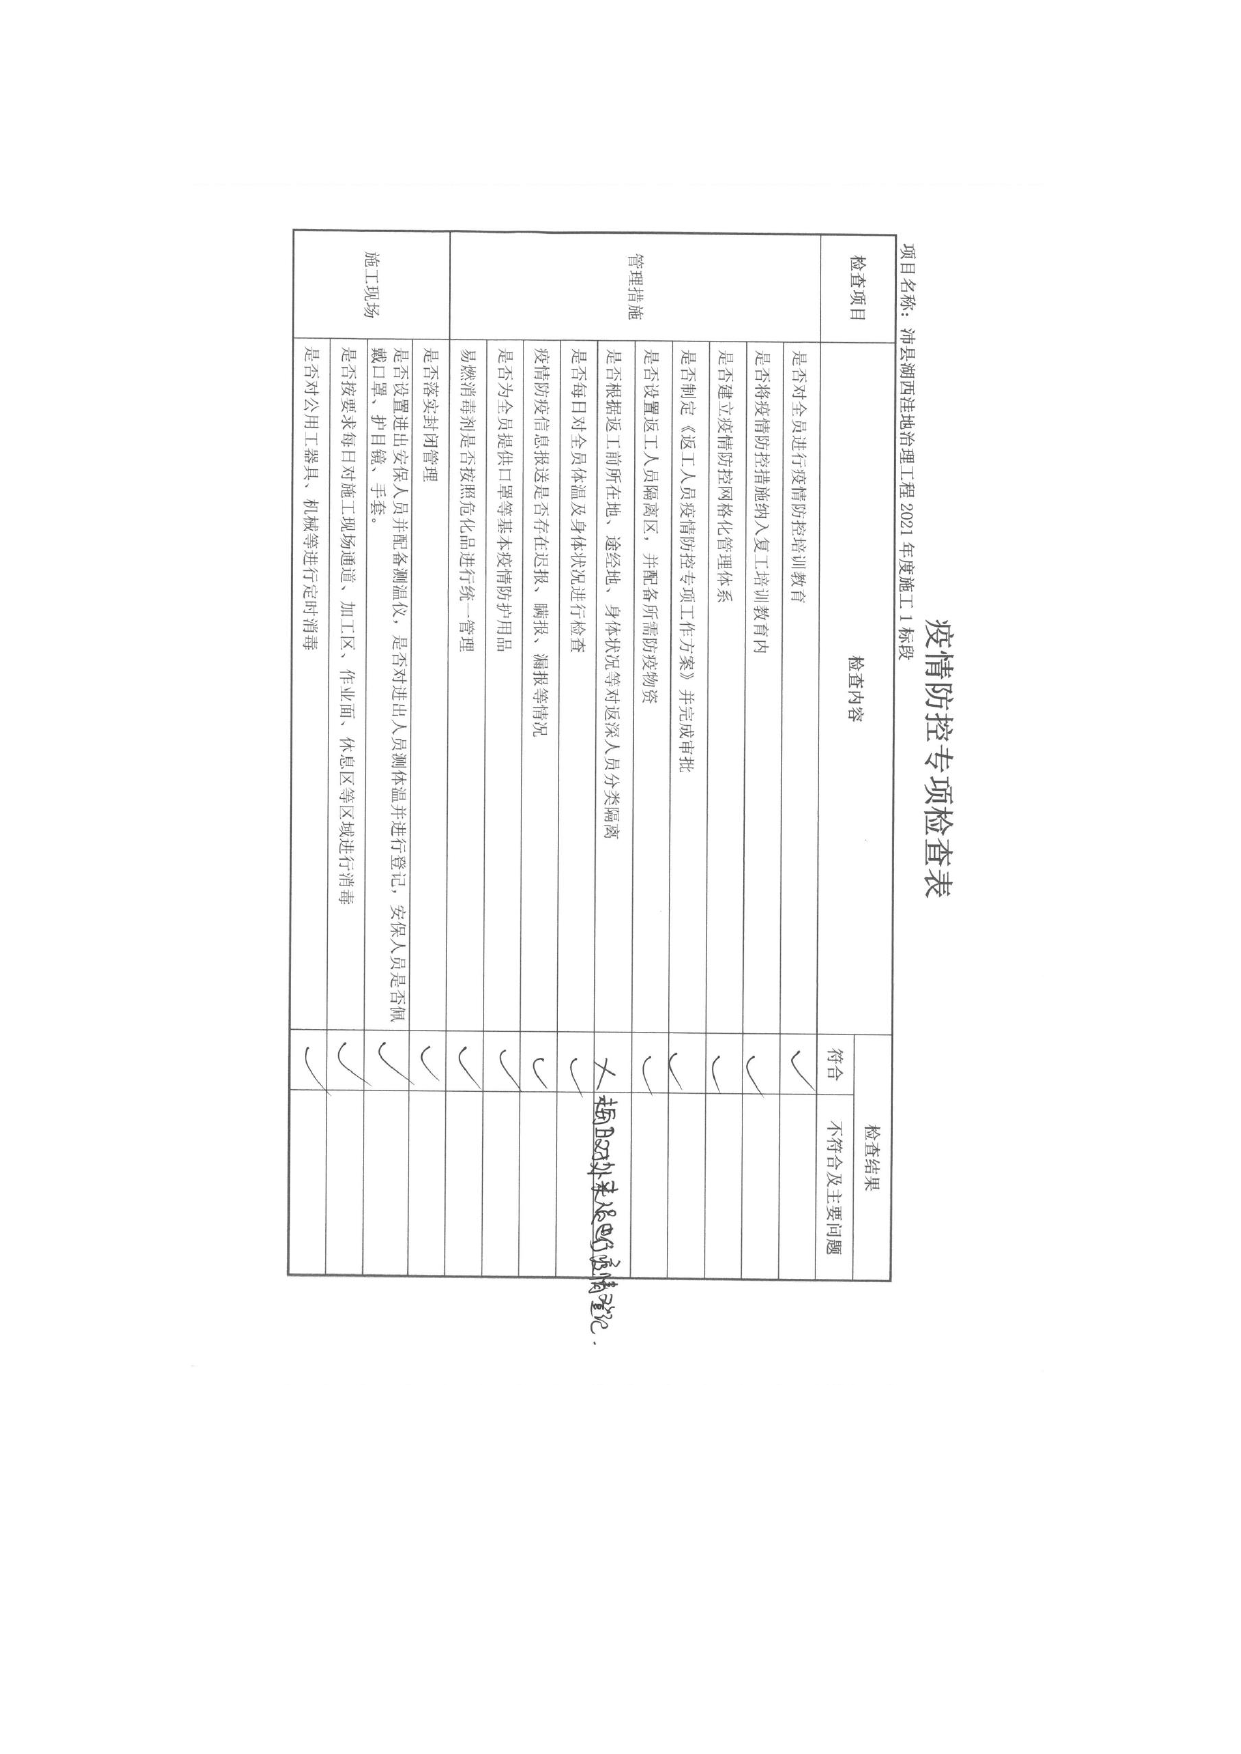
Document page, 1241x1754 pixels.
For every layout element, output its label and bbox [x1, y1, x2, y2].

picture [187, 162, 1052, 1385]
